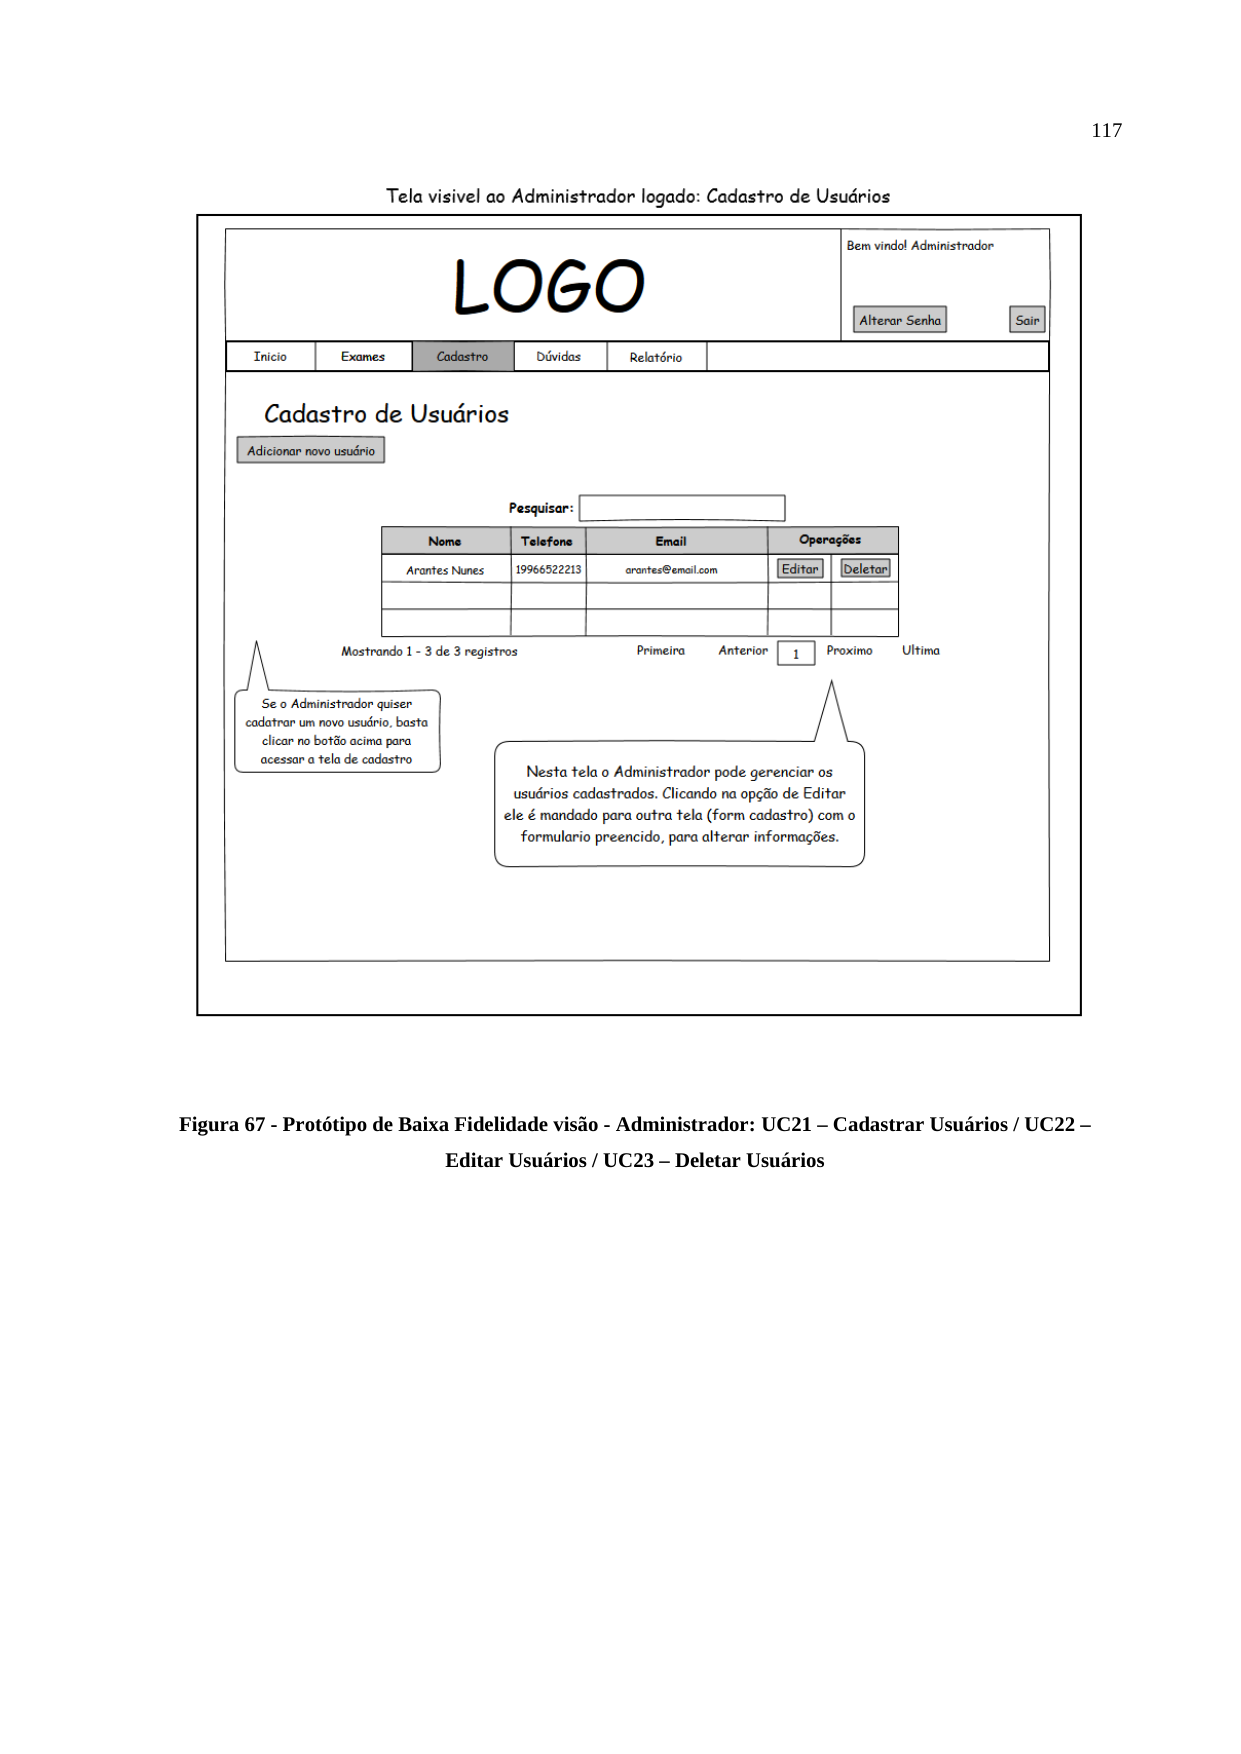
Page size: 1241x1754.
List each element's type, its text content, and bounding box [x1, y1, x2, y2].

picture [147, 177, 1122, 1085]
text Figura - Protótipo de Baixa Fidelidade visão - Administrador: UC21 – Cadastrar Usuários / UC22 – Editar Usuários / UC23 – Deletar Usuários [148, 1112, 1122, 1172]
